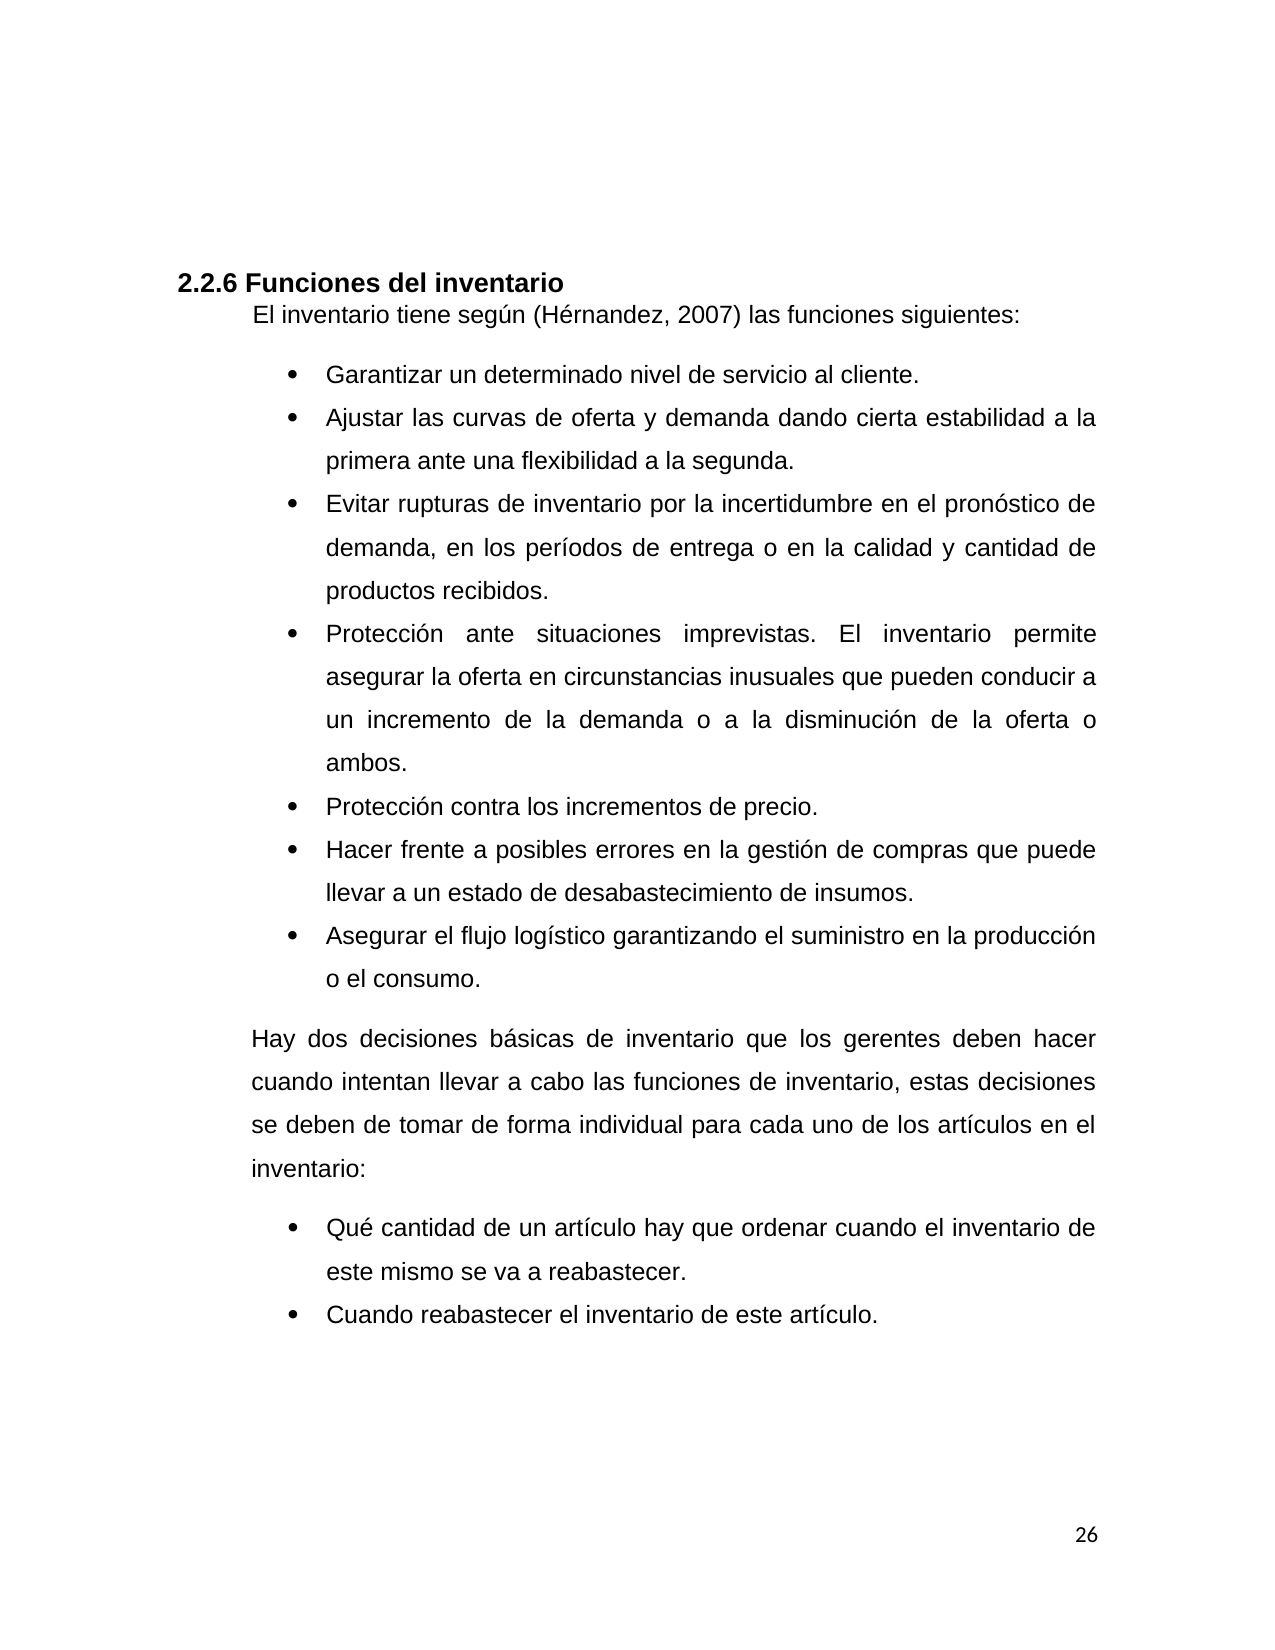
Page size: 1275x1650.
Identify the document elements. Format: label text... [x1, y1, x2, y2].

list Garantizar un determinado nivel de servicio al cliente. [288, 360, 1098, 389]
list Asegurar el flujo logístico garantizando el suministro en la producción o el consumo. [288, 921, 1098, 993]
subtitle 2.2.6 Funciones del inventario [177, 267, 1098, 298]
list Qué cantidad de un artículo hay que ordenar cuando el inventario de este mismo se va a reabastecer. [288, 1213, 1098, 1285]
list Protección ante situaciones imprevistas. El inventario permite asegurar la oferta en circunstancias inusuales que pueden conducir a un incremento de la demanda o a la disminución de la oferta o ambos. [288, 619, 1098, 777]
text Hay dos decisiones básicas de inventario que los gerentes deben hacer cuando intentan llevar a cabo las funciones de inventario, estas decisiones se deben de tomar de forma individual para cada uno de los artículos en el inventario: [251, 1024, 1098, 1182]
list Evitar rupturas de inventario por la incertidumbre en el pronóstico de demanda, en los períodos de entrega o en la calidad y cantidad de productos recibidos. [288, 489, 1098, 604]
list Ajustar las curvas de oferta y demanda dando cierta estabilidad a la primera ante una flexibilidad a la segunda. [288, 403, 1098, 475]
list Protección contra los incrementos de precio. [288, 792, 1098, 820]
list Cuando reabastecer el inventario de este artículo. [288, 1300, 1098, 1328]
text El inventario tiene según las funciones siguientes: [177, 300, 1098, 329]
list Hacer frente a posibles errores en la gestión de compras que puede llevar a un estado de desabastecimiento de insumos. [288, 835, 1098, 907]
